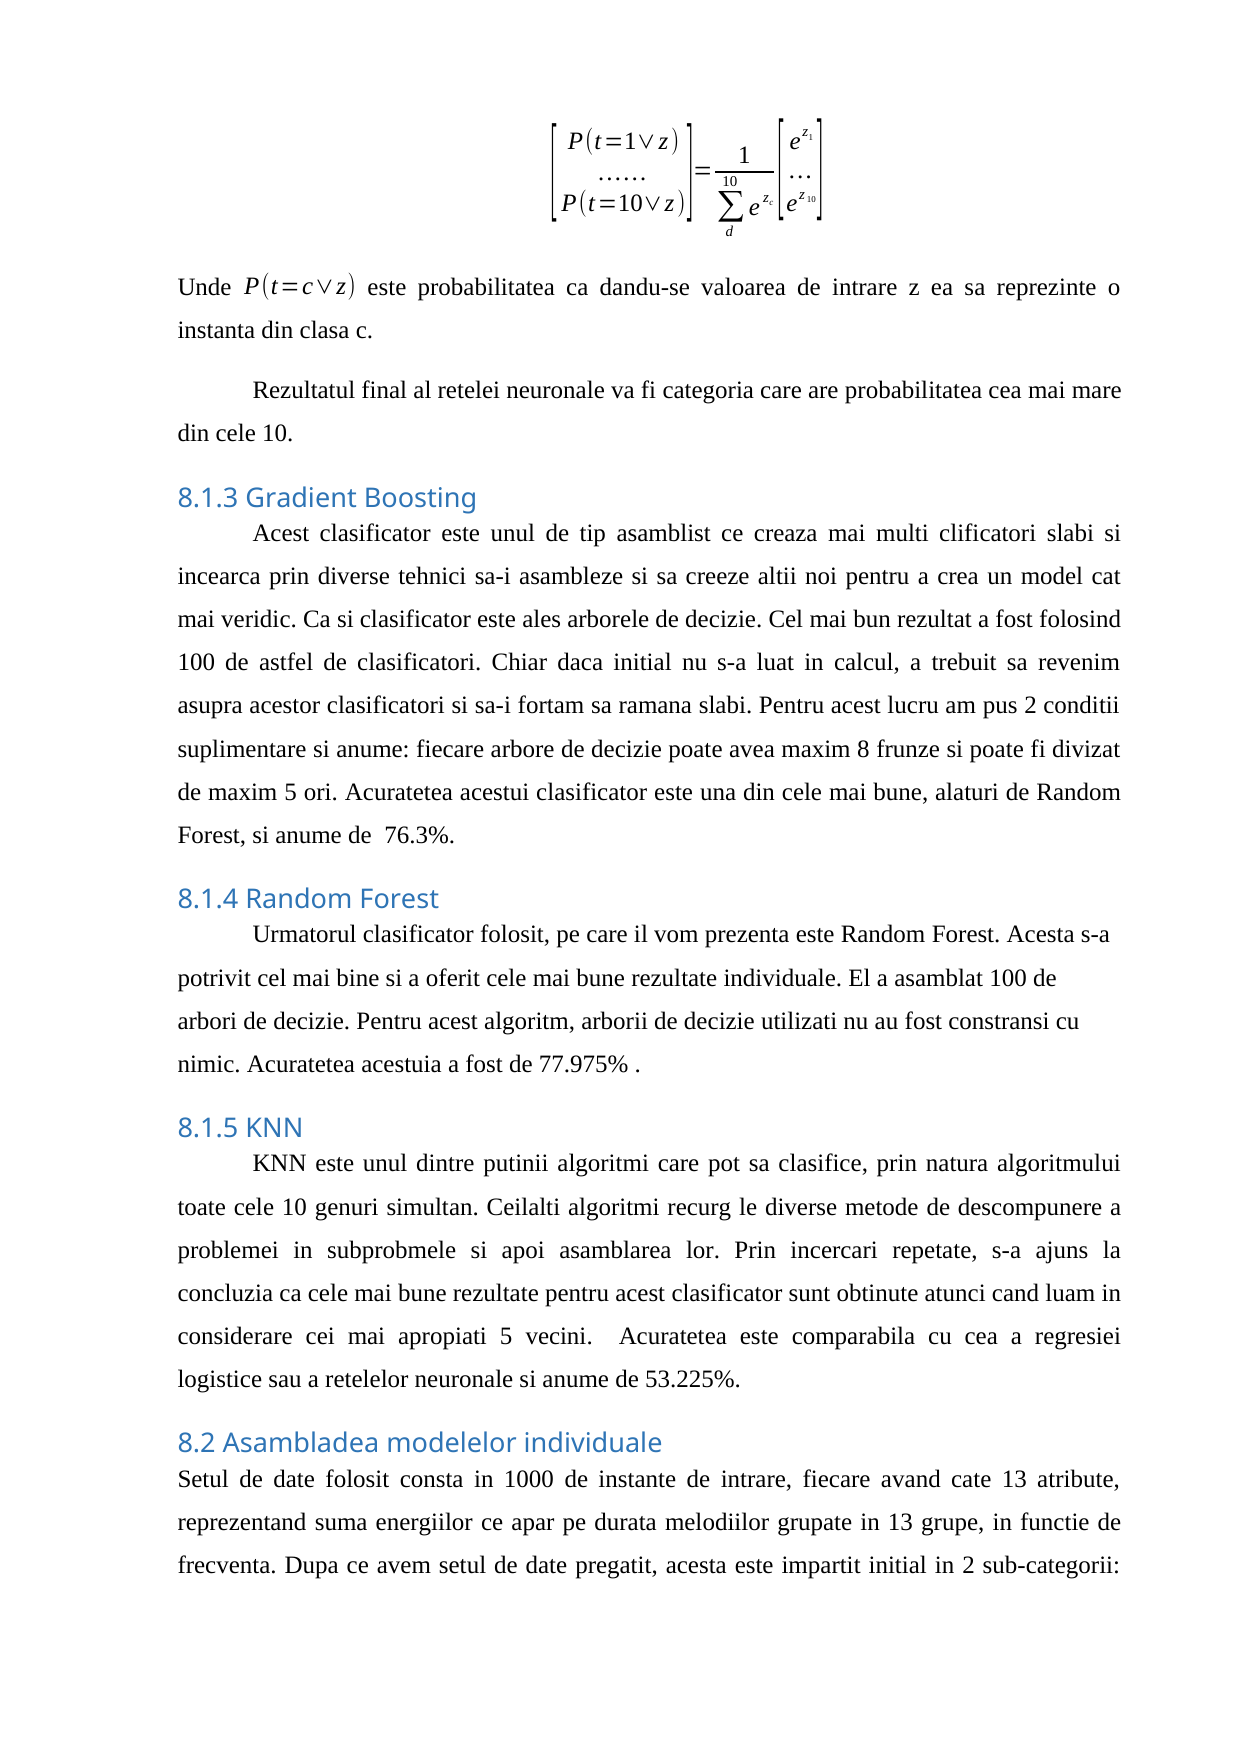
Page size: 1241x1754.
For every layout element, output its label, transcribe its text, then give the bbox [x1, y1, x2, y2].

text Urmatorul clasificator folosit, pe care il vom prezenta este Random Forest. Acesta s-a potrivit cel mai bine si a oferit cele mai bune rezultate individuale. El a asamblat 100 de arbori de decizie. Pentru acest algoritm, arborii de decizie utilizati nu au fost constransi cu nimic. Acuratetea acestuia a fost de 77.975% . [177, 919, 1122, 1078]
subtitle 8.2 Asambladea modelelor individuale [177, 1424, 1122, 1461]
text Unde este probabilitatea ca dandu-se valoarea de intrare z ea sa reprezinte o instanta din clasa c. [177, 271, 1122, 344]
subtitle 8.1.3 Gradient Boosting [177, 478, 1122, 515]
text KNN este unul dintre putinii algoritmi care pot sa clasifice, prin natura algoritmului toate cele 10 genuri simultan. Ceilalti algoritmi recurg le diverse metode de descompunere a problemei in subprobmele si apoi asamblarea lor. Prin incercari repetate, s-a ajuns la concluzia ca cele mai bune rezultate pentru acest clasificator sunt obtinute atunci cand luam in considerare cei mai apropiati 5 vecini. Acuratetea este comparabila cu cea a regresiei logistice sau a retelelor neuronale si anume de 53.225%. [177, 1148, 1122, 1393]
text Acest clasificator este unul de tip asamblist ce creaza mai multi clificatori slabi si incearca prin diverse tehnici sa-i asambleze si sa creeze altii noi pentru a crea un model cat mai veridic. Ca si clasificator este ales arborele de decizie. Cel mai bun rezultat a fost folosind 100 de astfel de clasificatori. Chiar daca initial nu s-a luat in calcul, a trebuit sa revenim asupra acestor clasificatori si sa-i fortam sa ramana slabi. Pentru acest lucru am pus 2 conditii suplimentare si anume: fiecare arbore de decizie poate avea maxim 8 frunze si poate fi divizat de maxim 5 ori. Acuratetea acestui clasificator este una din cele mai bune, alaturi de Random Forest, si anume de 76.3%. [177, 518, 1122, 849]
subtitle 8.1.5 KNN [177, 1109, 1122, 1146]
subtitle 8.1.4 Random Forest [177, 880, 1122, 917]
text Rezultatul final al retelei neuronale va fi categoria care are probabilitatea cea mai mare din cele 10. [177, 375, 1122, 447]
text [177, 1464, 1122, 1579]
